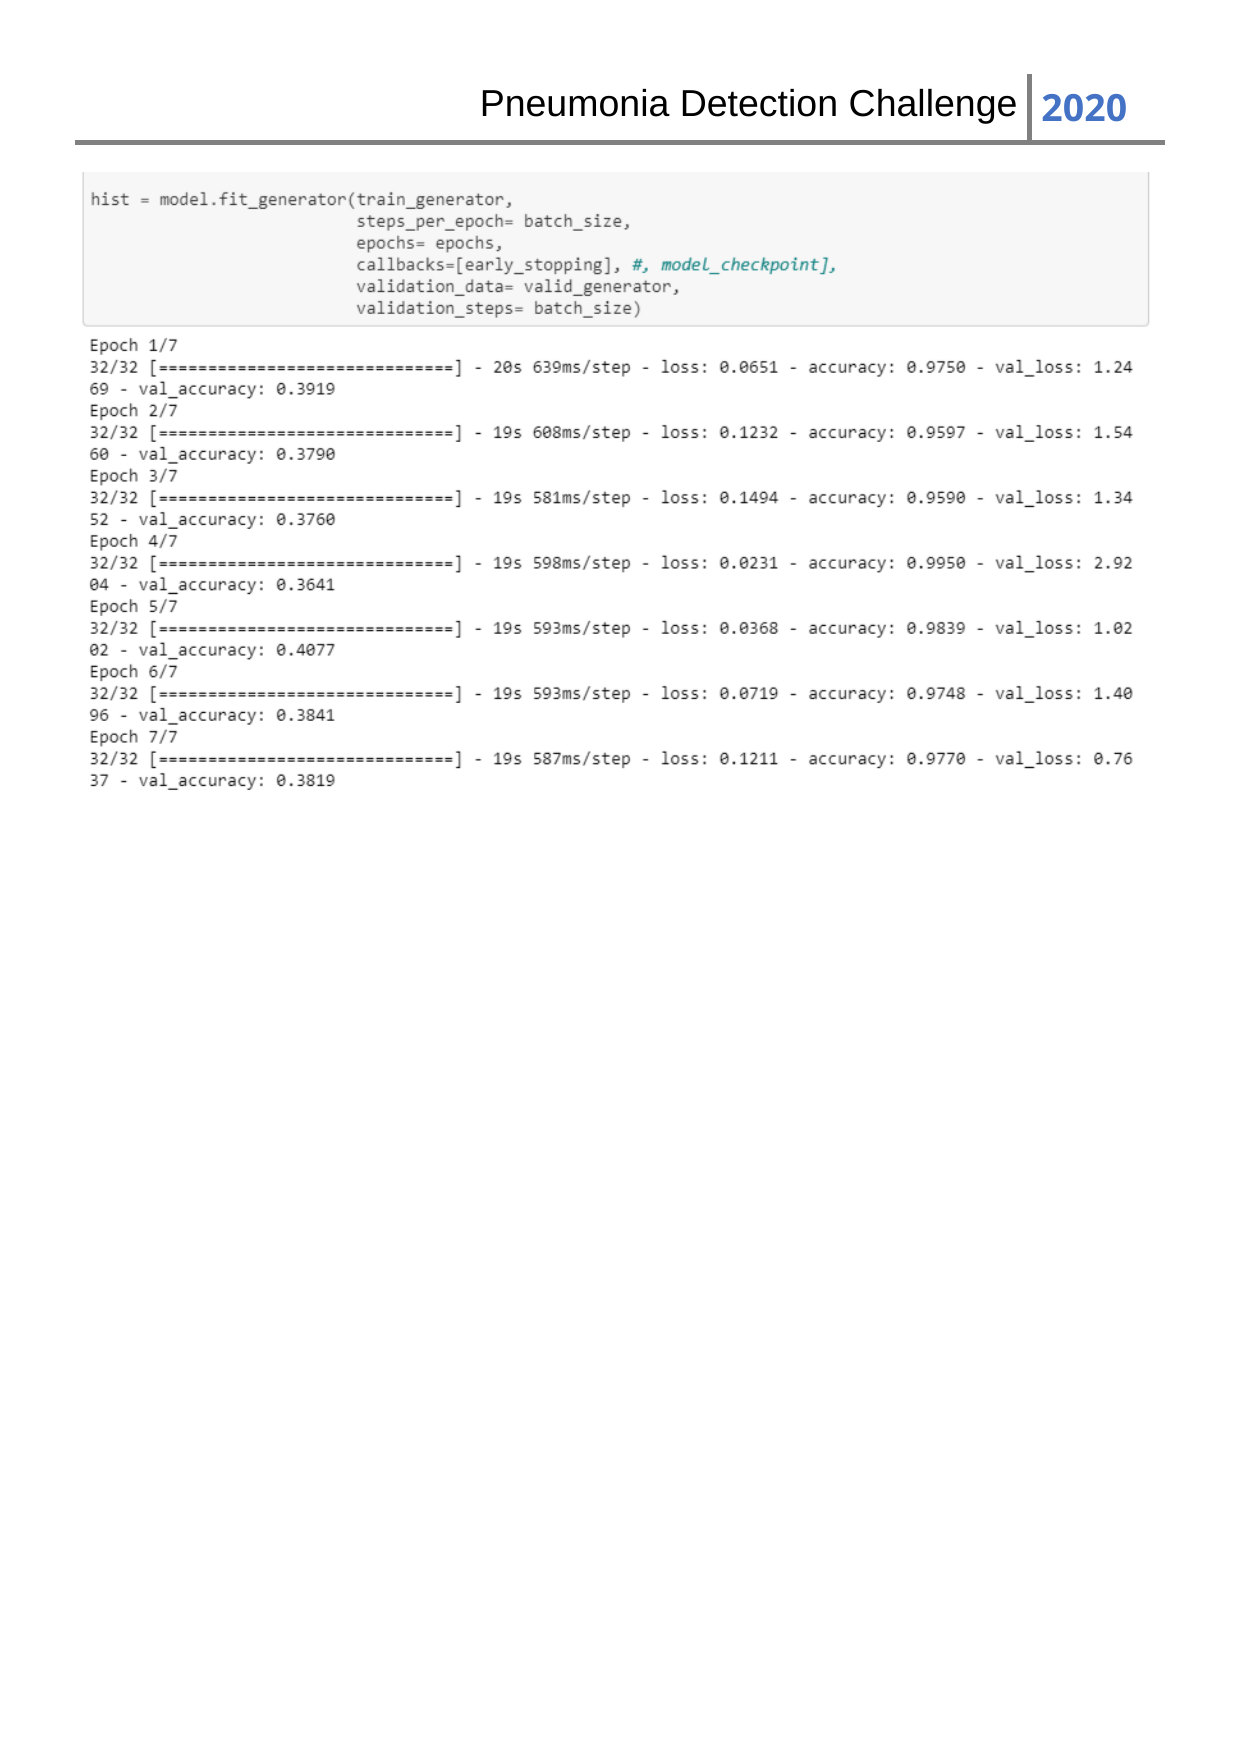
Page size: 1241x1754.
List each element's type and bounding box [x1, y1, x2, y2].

picture [75, 172, 1166, 799]
